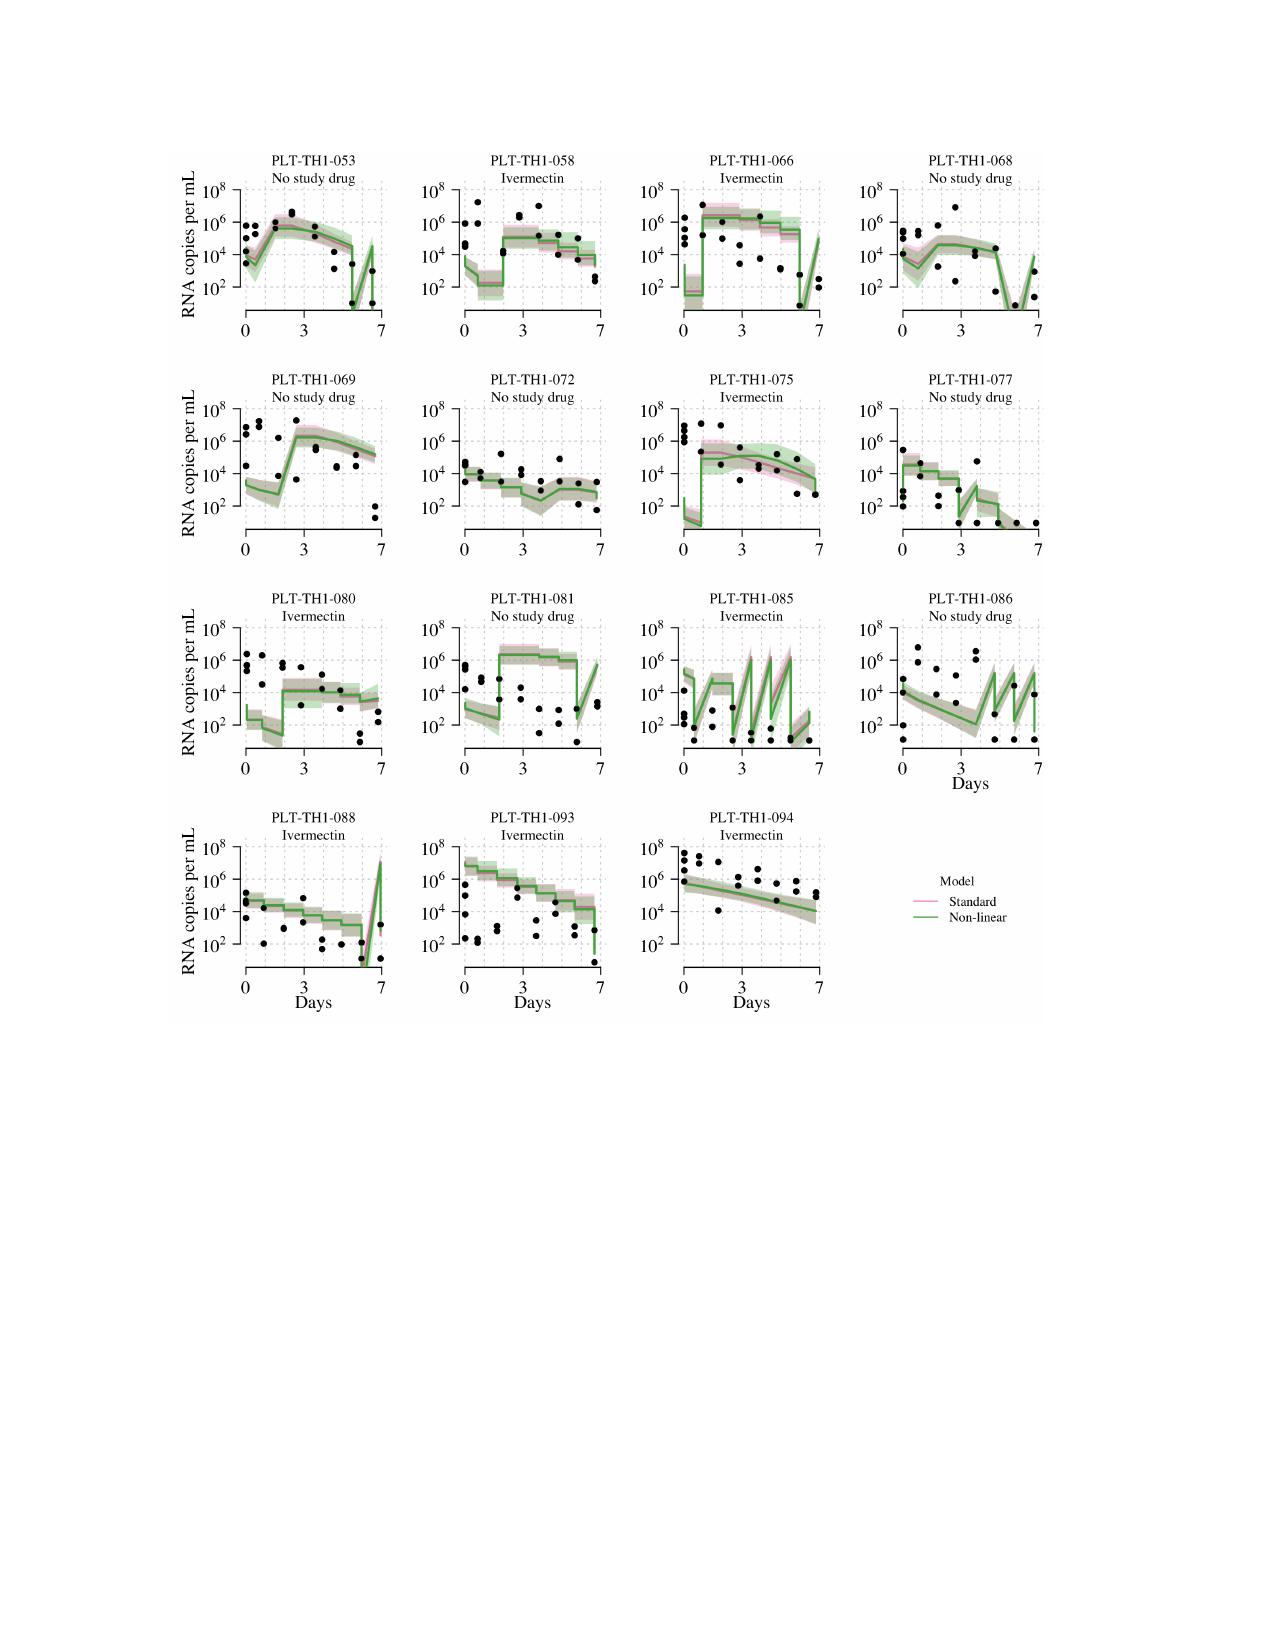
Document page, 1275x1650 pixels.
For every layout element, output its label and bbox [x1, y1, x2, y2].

picture [168, 150, 1044, 1025]
